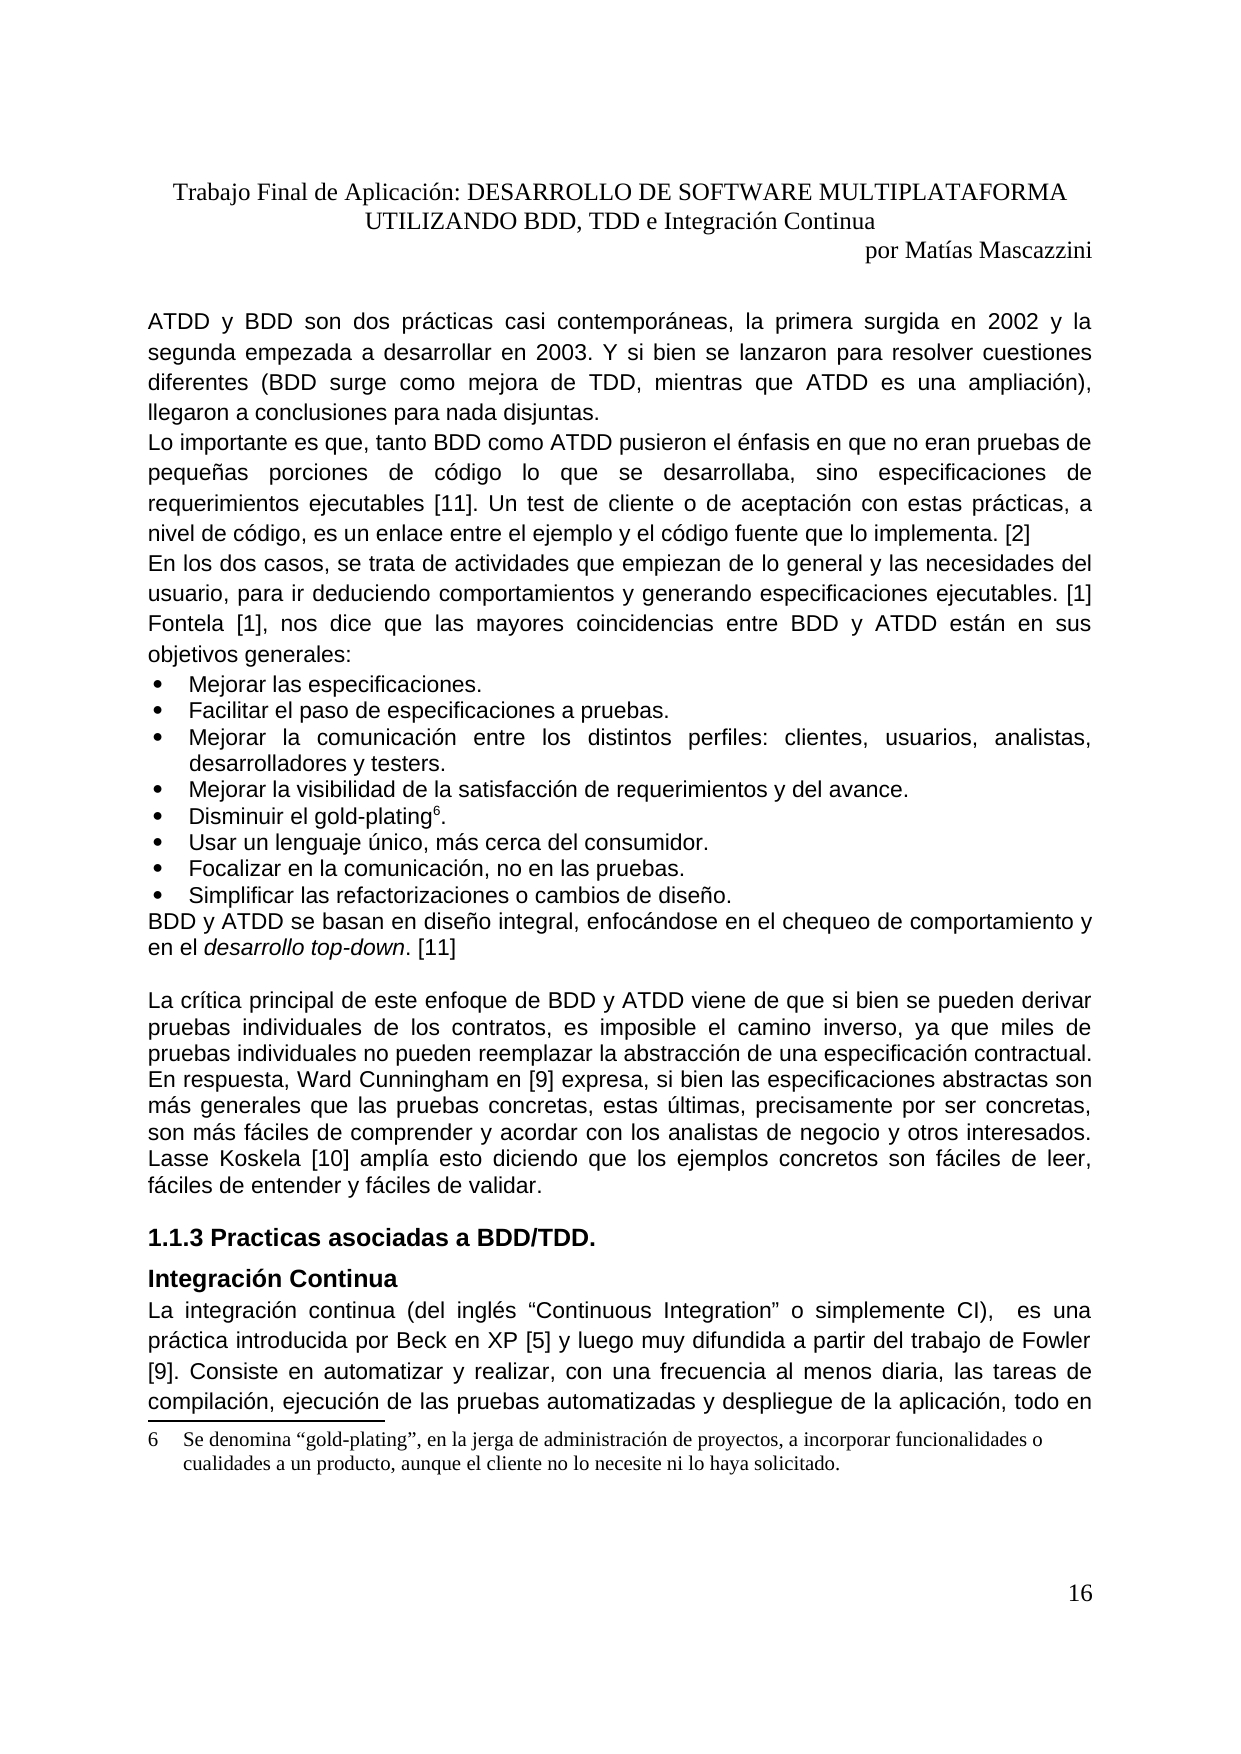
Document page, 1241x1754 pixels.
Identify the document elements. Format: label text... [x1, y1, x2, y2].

list Focalizar en la comunicación, no en las pruebas. [153, 855, 1093, 882]
text Integración Continua [148, 1264, 1093, 1293]
list Usar un lenguaje único, más cerca del consumidor. [153, 829, 1093, 855]
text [148, 1297, 1093, 1414]
text En los dos casos, se trata de actividades que empiezan de lo general y las necesidades del usuario, para ir deduciendo comportamientos y generando especificaciones ejecutables. [1] Fontela [1], nos dice que las mayores coincidencias entre BDD y ATDD están en sus objetivos generales: [148, 550, 1093, 667]
text La crítica principal de este enfoque de BDD y ATDD viene de que si bien se pueden derivar pruebas individuales de los contratos, es imposible el camino inverso, ya que miles de pruebas individuales no pueden reemplazar la abstracción de una especificación contractual. En respuesta, Ward Cunningham en [9] expresa, si bien las especificaciones abstractas son más generales que las pruebas concretas, estas últimas, precisamente por ser concretas, son más fáciles de comprender y acordar con los analistas de negocio y otros interesados. Lasse Koskela [10] amplía esto diciendo que los ejemplos concretos son fáciles de leer, fáciles de entender y fáciles de validar. [148, 987, 1093, 1198]
text BDD y ATDD se basan en diseño integral, enfocándose en el chequeo de comportamiento y en el desarrollo top-down. [11] [148, 908, 1093, 961]
list 1.1.3 Practicas asociadas a BDD/TDD. [148, 1223, 1093, 1252]
list Mejorar la visibilidad de la satisfacción de requerimientos y del avance. [153, 776, 1093, 803]
list Simplificar las refactorizaciones o cambios de diseño. [153, 882, 1093, 908]
text ATDD y BDD son dos prácticas casi contemporáneas, la primera surgida en 2002 y la segunda empezada a desarrollar en 2003. Y si bien se lanzaron para resolver cuestiones diferentes (BDD surge como mejora de TDD, mientras que ATDD es una ampliación), llegaron a conclusiones para nada disjuntas. [148, 308, 1093, 425]
list Disminuir el gold-plating. [153, 803, 1093, 829]
list Mejorar las especificaciones. [153, 671, 1093, 697]
list Facilitar el paso de especificaciones a pruebas. [153, 697, 1093, 723]
list Mejorar la comunicación entre los distintos perfiles: clientes, usuarios, analistas, desarrolladores y testers. [153, 723, 1093, 776]
text Lo importante es que, tanto BDD como ATDD pusieron el énfasis en que no eran pruebas de pequeñas porciones de código lo que se desarrollaba, sino especificaciones de requerimientos ejecutables [11]. Un test de cliente o de aceptación con estas prácticas, a nivel de código, es un enlace entre el ejemplo y el código fuente que lo implementa. [2] [148, 429, 1093, 546]
